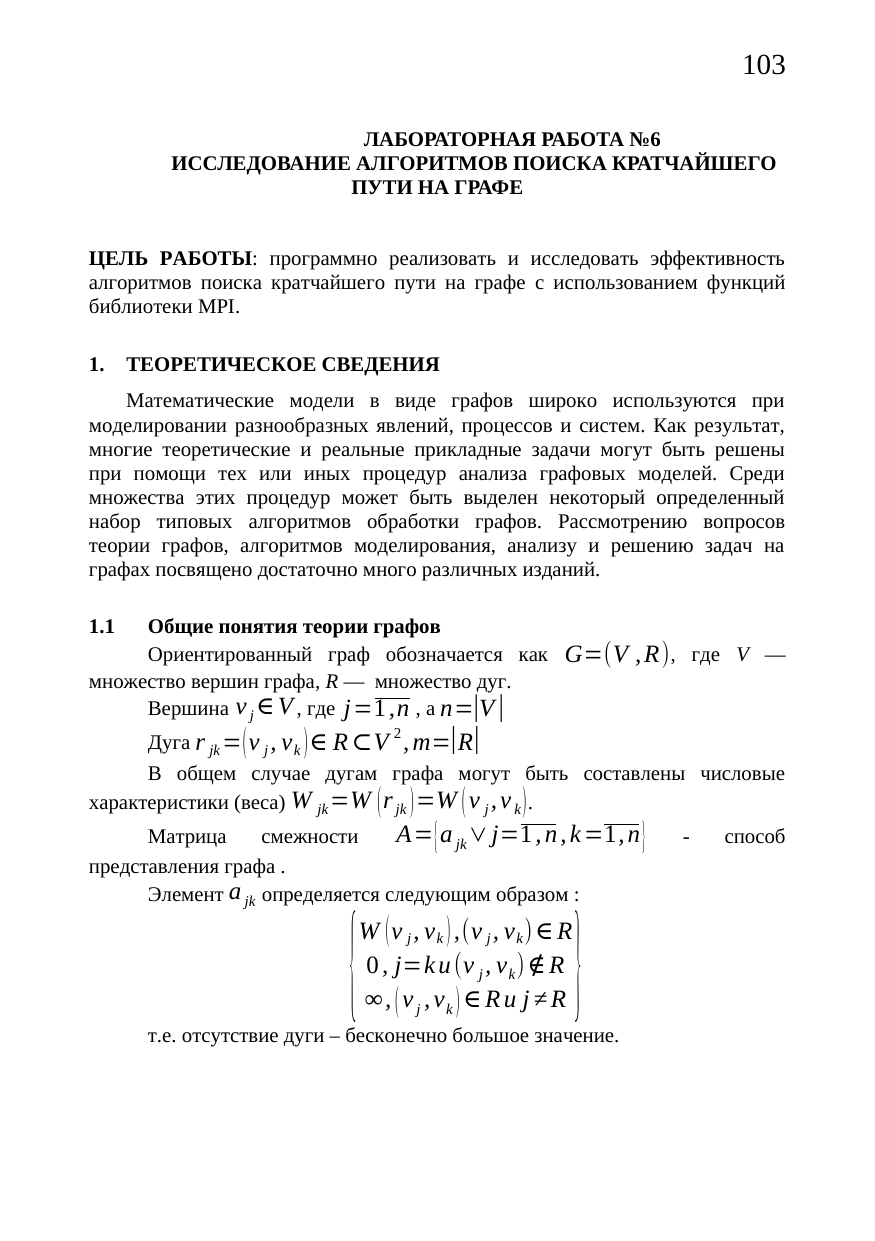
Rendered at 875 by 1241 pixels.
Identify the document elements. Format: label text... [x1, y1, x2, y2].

text Матрица смежности - способ представления графа . [89, 819, 785, 878]
subtitle ЛАБОРАТОРНАЯ РАБОТА №6 Исследование алгоритмов поиска кратчайшего пути на графе [89, 127, 785, 199]
subtitle Общие понятия теории графов [89, 614, 785, 638]
subtitle ТЕОРЕТИЧЕСКОЕ СВЕДЕНИЯ [89, 352, 785, 376]
list ЦЕЛЬ РАБОТЫ: программно реализовать и исследовать эффективность алгоритмов поиска кратчайшего пути на графе с использованием функций библиотеки MPI. [89, 246, 785, 318]
text Дуга [89, 724, 785, 761]
text В общем случае дугам графа могут быть составлены числовые характеристики (веса) . [89, 761, 785, 819]
text Элемент определяется следующим образом : [89, 878, 785, 909]
text Математические модели в виде графов широко используются при моделировании разнообразных явлений, процессов и систем. Как результат, многие теоретические и реальные прикладные задачи могут быть решены при помощи тех или иных процедур анализа графовых моделей. Среди множества этих процедур может быть выделен некоторый определенный набор типовых алгоритмов обработки графов. Рассмотрению вопросов теории графов, алгоритмов моделирования, анализу и решению задач на графах посвящено достаточно много различных изданий. [89, 388, 785, 581]
text Ориентированный граф обозначается как , где V — множество вершин графа, R — множество дуг. [89, 638, 785, 693]
text Вершина , где , а [89, 693, 785, 724]
text т.е. отсутствие дуги – бесконечно большое значение. [89, 1023, 785, 1047]
